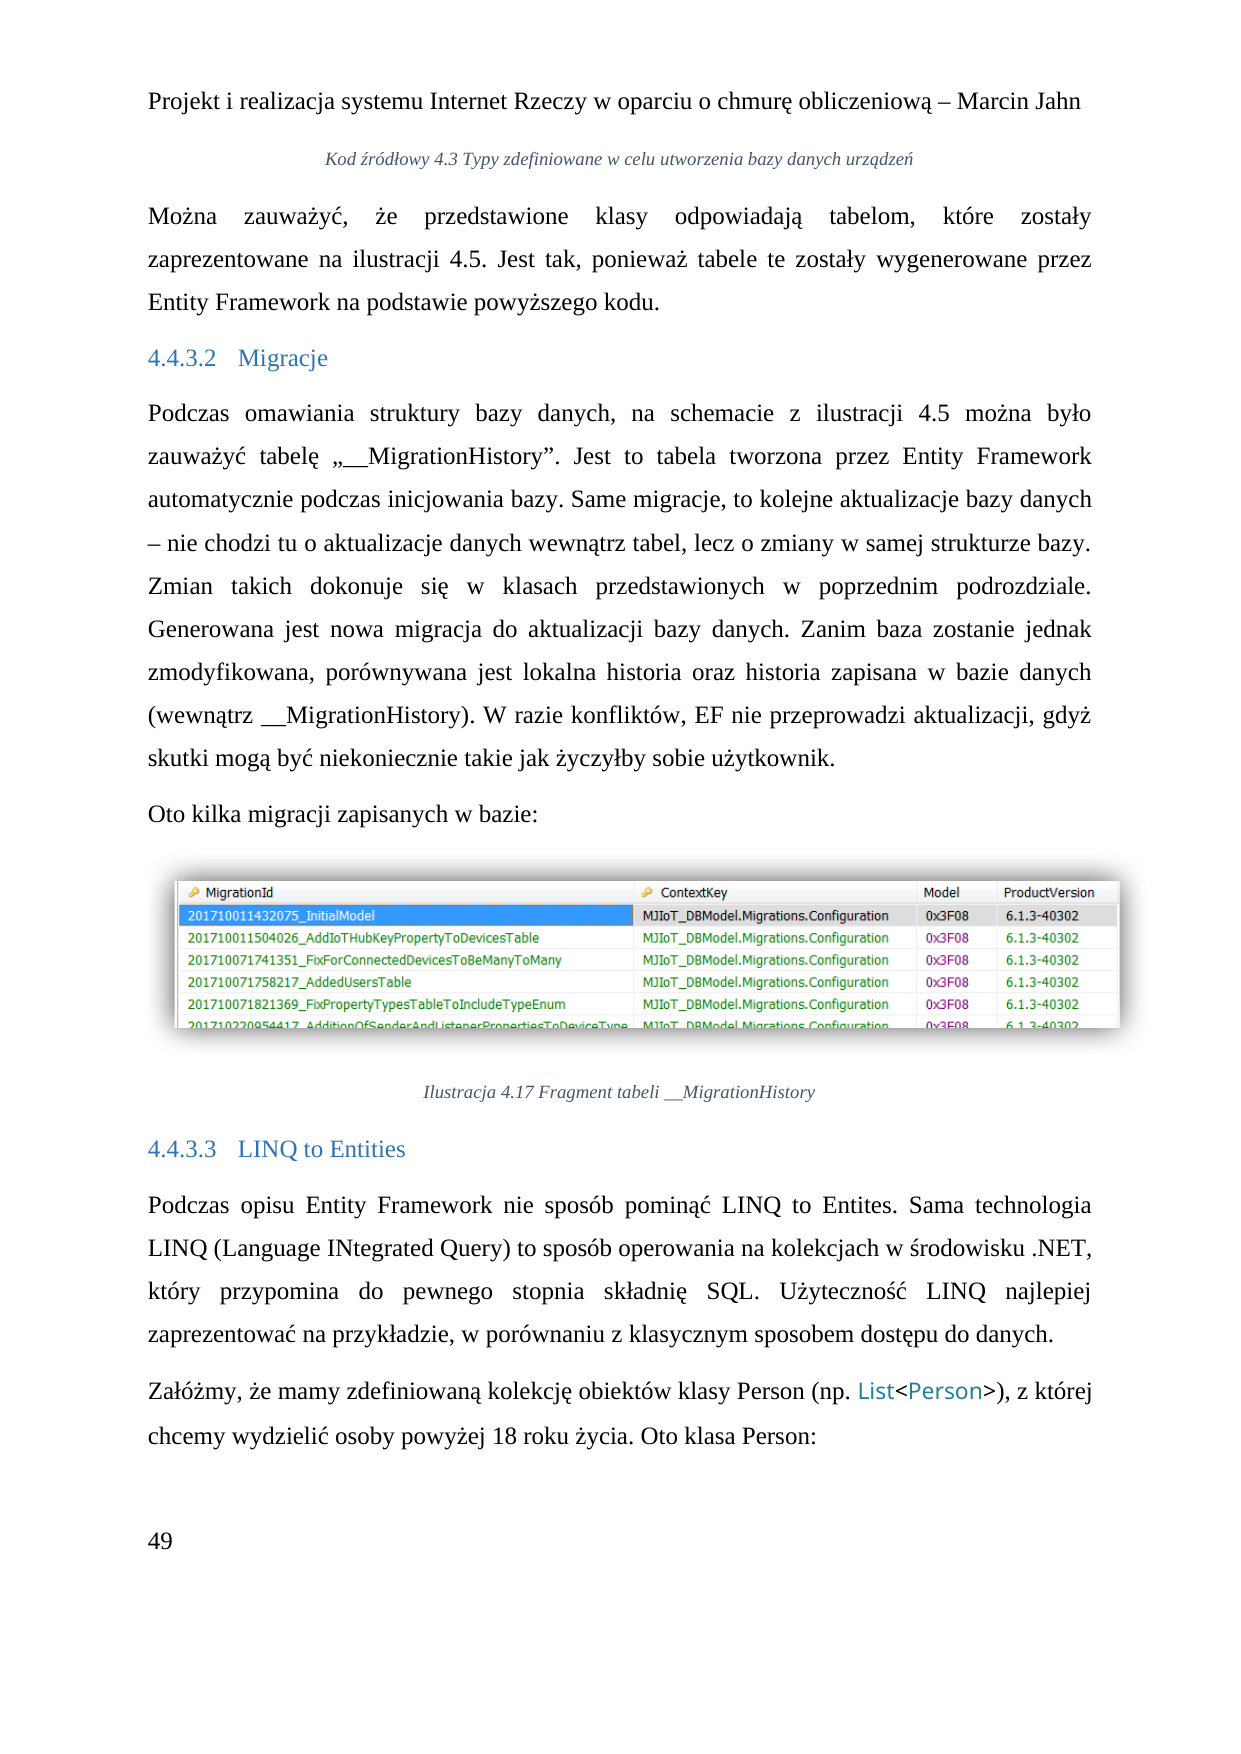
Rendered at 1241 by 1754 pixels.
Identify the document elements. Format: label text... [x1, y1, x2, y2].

text Oto kilka migracji zapisanych w bazie: [148, 799, 1093, 828]
text Ilustracja 4.9 Fragment tabeli __MigrationHistory [148, 1081, 1093, 1103]
picture [174, 881, 1120, 1028]
subtitle Migracje [148, 343, 1093, 371]
text Podczas opisu Entity Framework nie sposób pominąć LINQ to Entites. Sama technologia LINQ (Language INtegrated Query) to sposób operowania na kolekcjach w środowisku .NET, który przypomina do pewnego stopnia składnię SQL. Użyteczność LINQ najlepiej zaprezentować na przykładzie, w porównaniu z klasycznym sposobem dostępu do danych. [148, 1190, 1093, 1348]
subtitle LINQ to Entities [148, 1134, 1093, 1163]
text Załóżmy, że mamy zdefiniowaną kolekcję obiektów klasy Person (np. List<Person>), z której chcemy wydzielić osoby powyżej 18 roku życia. Oto klasa Person: [148, 1375, 1093, 1449]
text Podczas omawiania struktury bazy danych, na schemacie z ilustracji 4.5 można było zauważyć tabelę „__MigrationHistory”. Jest to tabela tworzona przez Entity Framework automatycznie podczas inicjowania bazy. Same migracje, to kolejne aktualizacje bazy danych – nie chodzi tu o aktualizacje danych wewnątrz tabel, lecz o zmiany w samej strukturze bazy. Zmian takich dokonuje się w klasach przedstawionych w poprzednim podrozdziale. Generowana jest nowa migracja do aktualizacji bazy danych. Zanim baza zostanie jednak zmodyfikowana, porównywana jest lokalna historia oraz historia zapisana w bazie danych (wewnątrz __MigrationHistory). W razie konfliktów, EF nie przeprowadzi aktualizacji, gdyż skutki mogą być niekoniecznie takie jak życzyłby sobie użytkownik. [148, 398, 1093, 772]
text Można zauważyć, że przedstawione klasy odpowiadają tabelom, które zostały zaprezentowane na ilustracji 4.5. Jest tak, ponieważ tabele te zostały wygenerowane przez Entity Framework na podstawie powyższego kodu. [148, 201, 1093, 316]
